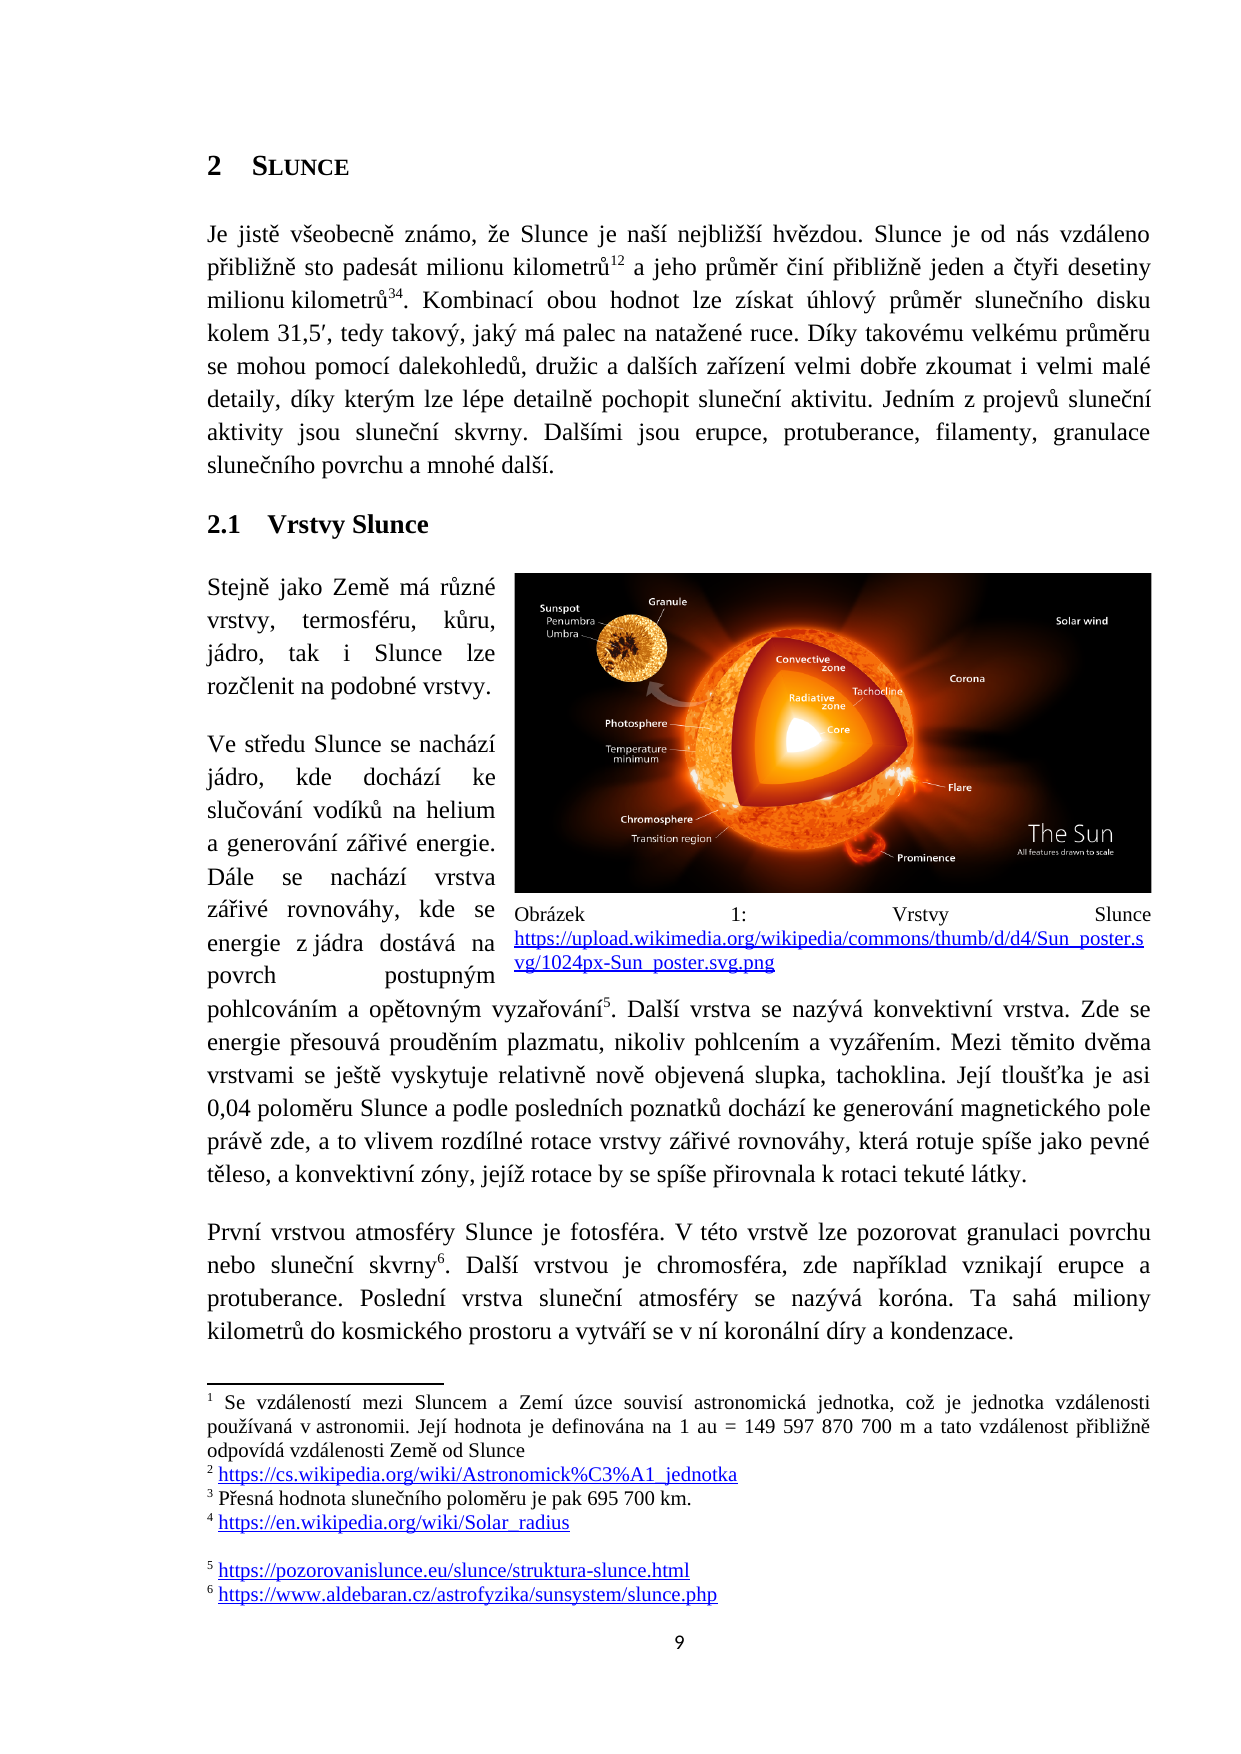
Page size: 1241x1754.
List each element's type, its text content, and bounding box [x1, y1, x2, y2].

picture [514, 573, 1152, 893]
text Ve středu Slunce se nachází jádro, kde dochází ke slučování vodíků na helium a generování zářivé energie. Dále se nachází vrstva zářivé rovnováhy, kde se energie z jádra dostává na povrch postupným pohlcováním a opětovným vyzařování. Další vrstva se nazývá konvektivní vrstva. Zde se energie přesouvá prouděním plazmatu, nikoliv pohlcením a vyzářením. Mezi těmito dvěma vrstvami se ještě vyskytuje relativně nově objevená slupka, tachoklina. Její tloušťka je asi 0,04 poloměru Slunce a podle posledních poznatků dochází ke generování magnetického pole právě zde, a to vlivem rozdílné rotace vrstvy zářivé rovnováhy, která rotuje spíše jako pevné těleso, a konvektivní zóny, jejíž rotace by se spíše přirovnala k rotaci tekuté látky. [207, 729, 1152, 1187]
text Je jistě všeobecně známo, že Slunce je naší nejbližší hvězdou. Slunce je od nás vzdáleno přibližně sto padesát milionu kilometrů a jeho průměr činí přibližně jeden a čtyři desetiny milionu kilometrů. Kombinací obou hodnot lze získat úhlový průměr slunečního disku kolem 31,5′, tedy takový, jaký má palec na natažené ruce. Díky takovému velkému průměru se mohou pomocí dalekohledů, družic a dalších zařízení velmi dobře zkoumat i velmi malé detaily, díky kterým lze lépe detailně pochopit sluneční aktivitu. Jedním z projevů sluneční aktivity jsou sluneční skvrny. Dalšími jsou erupce, protuberance, filamenty, granulace slunečního povrchu a mnohé další. [207, 219, 1152, 479]
text Stejně jako Země má různé vrstvy, termosféru, kůru, jádro, tak i Slunce lze rozčlenit na podobné vrstvy. [207, 572, 1152, 700]
subtitle Vrstvy Slunce [207, 508, 1152, 539]
subtitle Slunce [207, 148, 1152, 181]
text První vrstvou atmosféry Slunce je fotosféra. V této vrstvě lze pozorovat granulaci povrchu nebo sluneční skvrny. Další vrstvou je chromosféra, zde například vznikají erupce a protuberance. Poslední vrstva sluneční atmosféry se nazývá koróna. Ta sahá miliony kilometrů do kosmického prostoru a vytváří se v ní koronální díry a kondenzace. [207, 1217, 1152, 1344]
